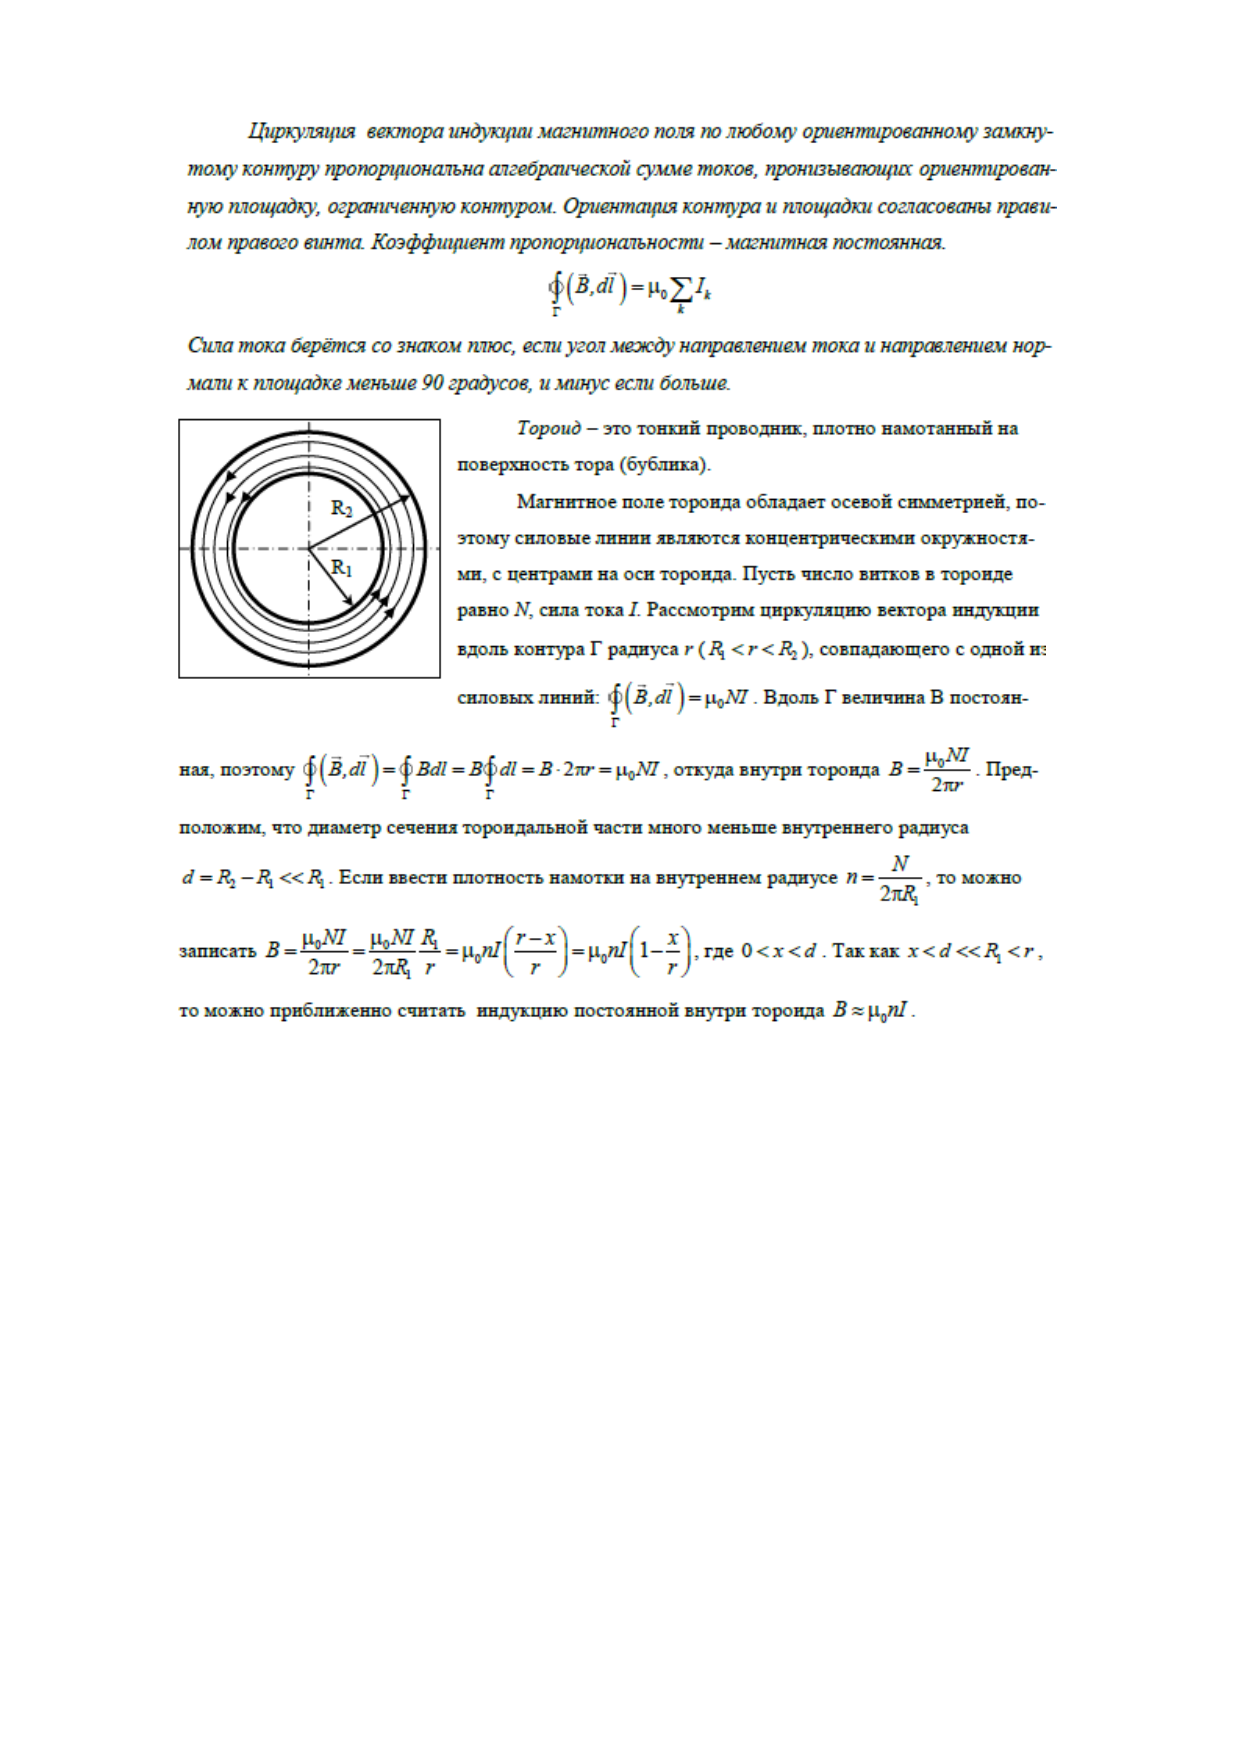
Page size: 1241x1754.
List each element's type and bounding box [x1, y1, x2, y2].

picture [177, 118, 1057, 398]
picture [177, 416, 1046, 1031]
